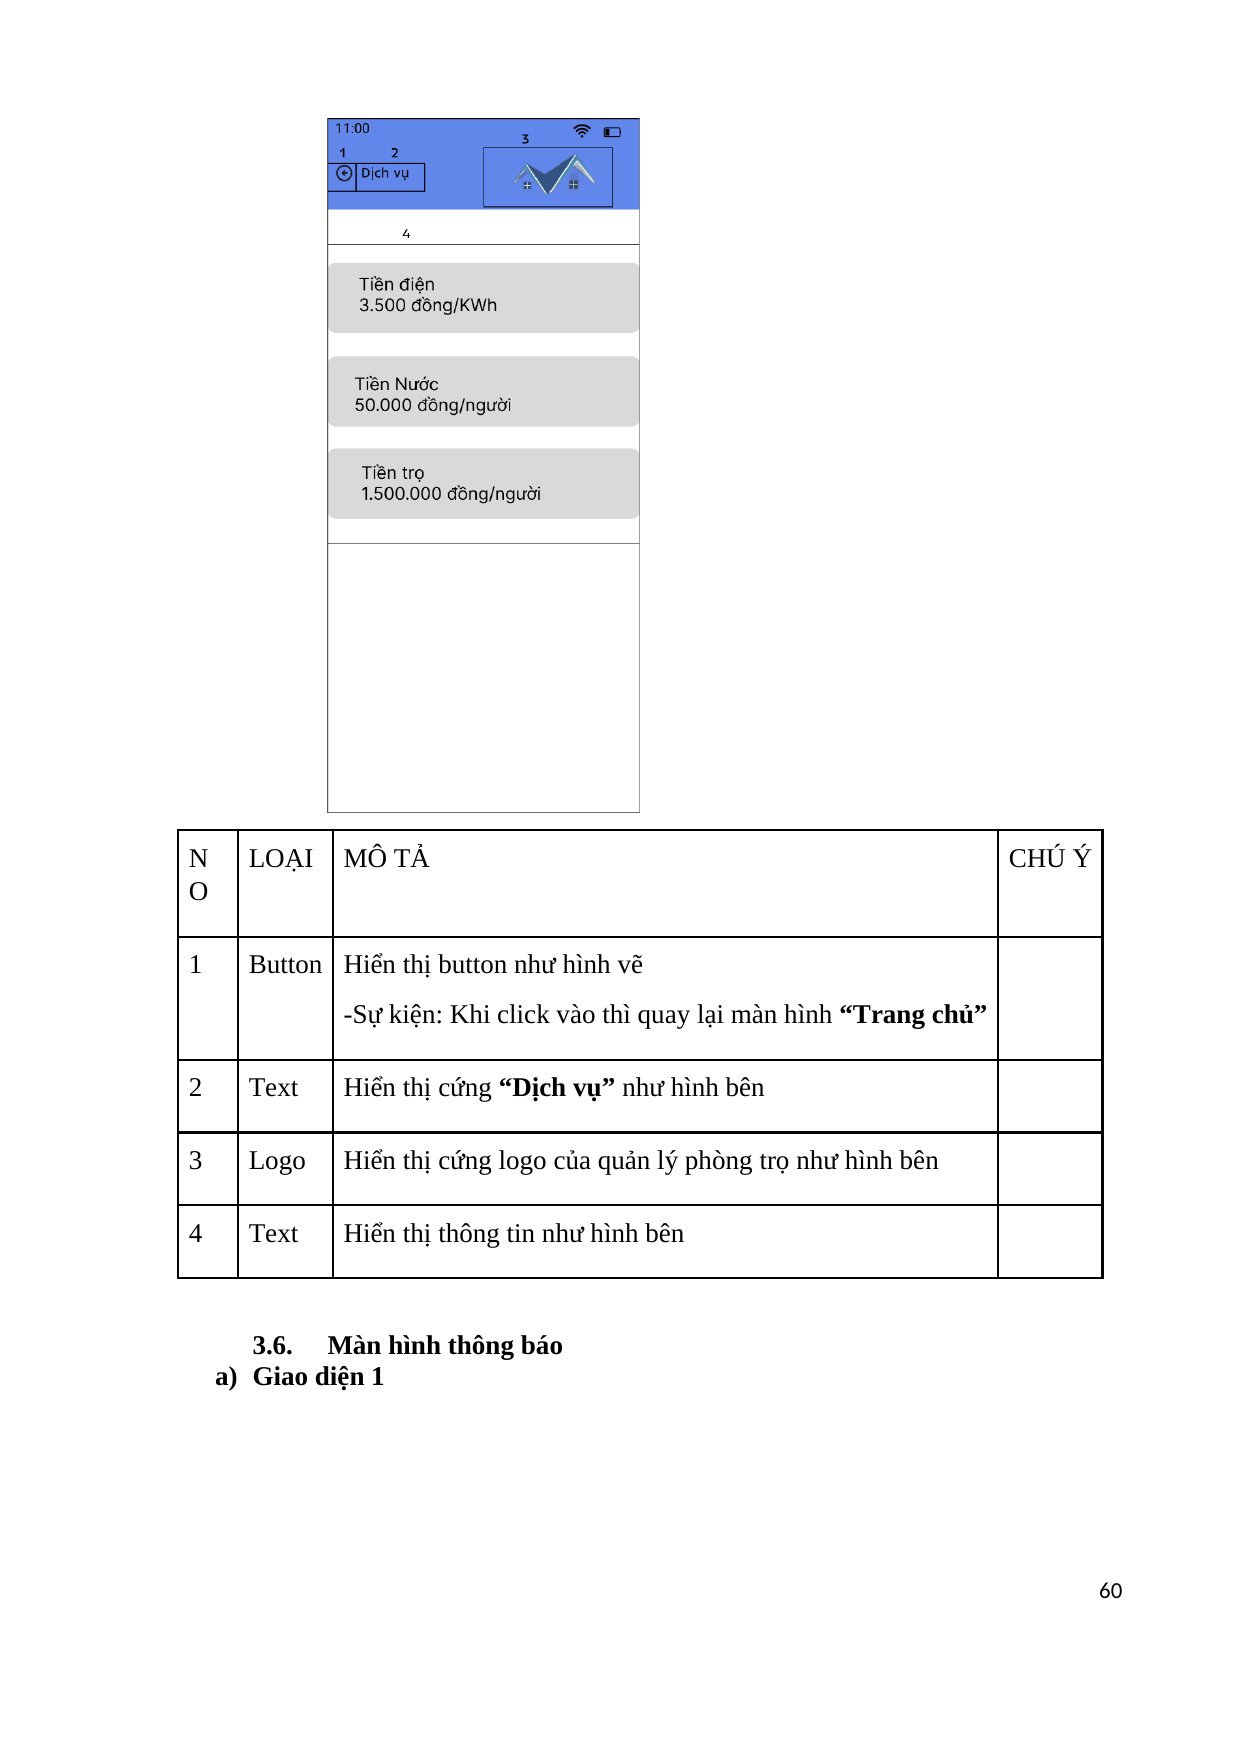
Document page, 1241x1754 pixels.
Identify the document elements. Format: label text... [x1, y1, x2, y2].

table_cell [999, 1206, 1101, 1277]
picture [327, 118, 640, 813]
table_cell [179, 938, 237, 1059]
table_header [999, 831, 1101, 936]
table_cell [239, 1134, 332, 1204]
list Màn hình thông báo [252, 1329, 1122, 1361]
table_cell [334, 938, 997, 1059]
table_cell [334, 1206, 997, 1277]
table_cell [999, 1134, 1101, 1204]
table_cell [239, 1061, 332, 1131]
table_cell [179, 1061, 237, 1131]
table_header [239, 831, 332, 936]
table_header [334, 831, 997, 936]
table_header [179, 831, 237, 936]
list Giao diện 1 [215, 1361, 1122, 1392]
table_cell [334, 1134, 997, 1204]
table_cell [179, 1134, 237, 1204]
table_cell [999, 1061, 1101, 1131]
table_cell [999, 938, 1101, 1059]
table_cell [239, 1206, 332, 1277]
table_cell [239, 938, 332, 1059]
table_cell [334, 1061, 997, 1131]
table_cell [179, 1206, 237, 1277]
